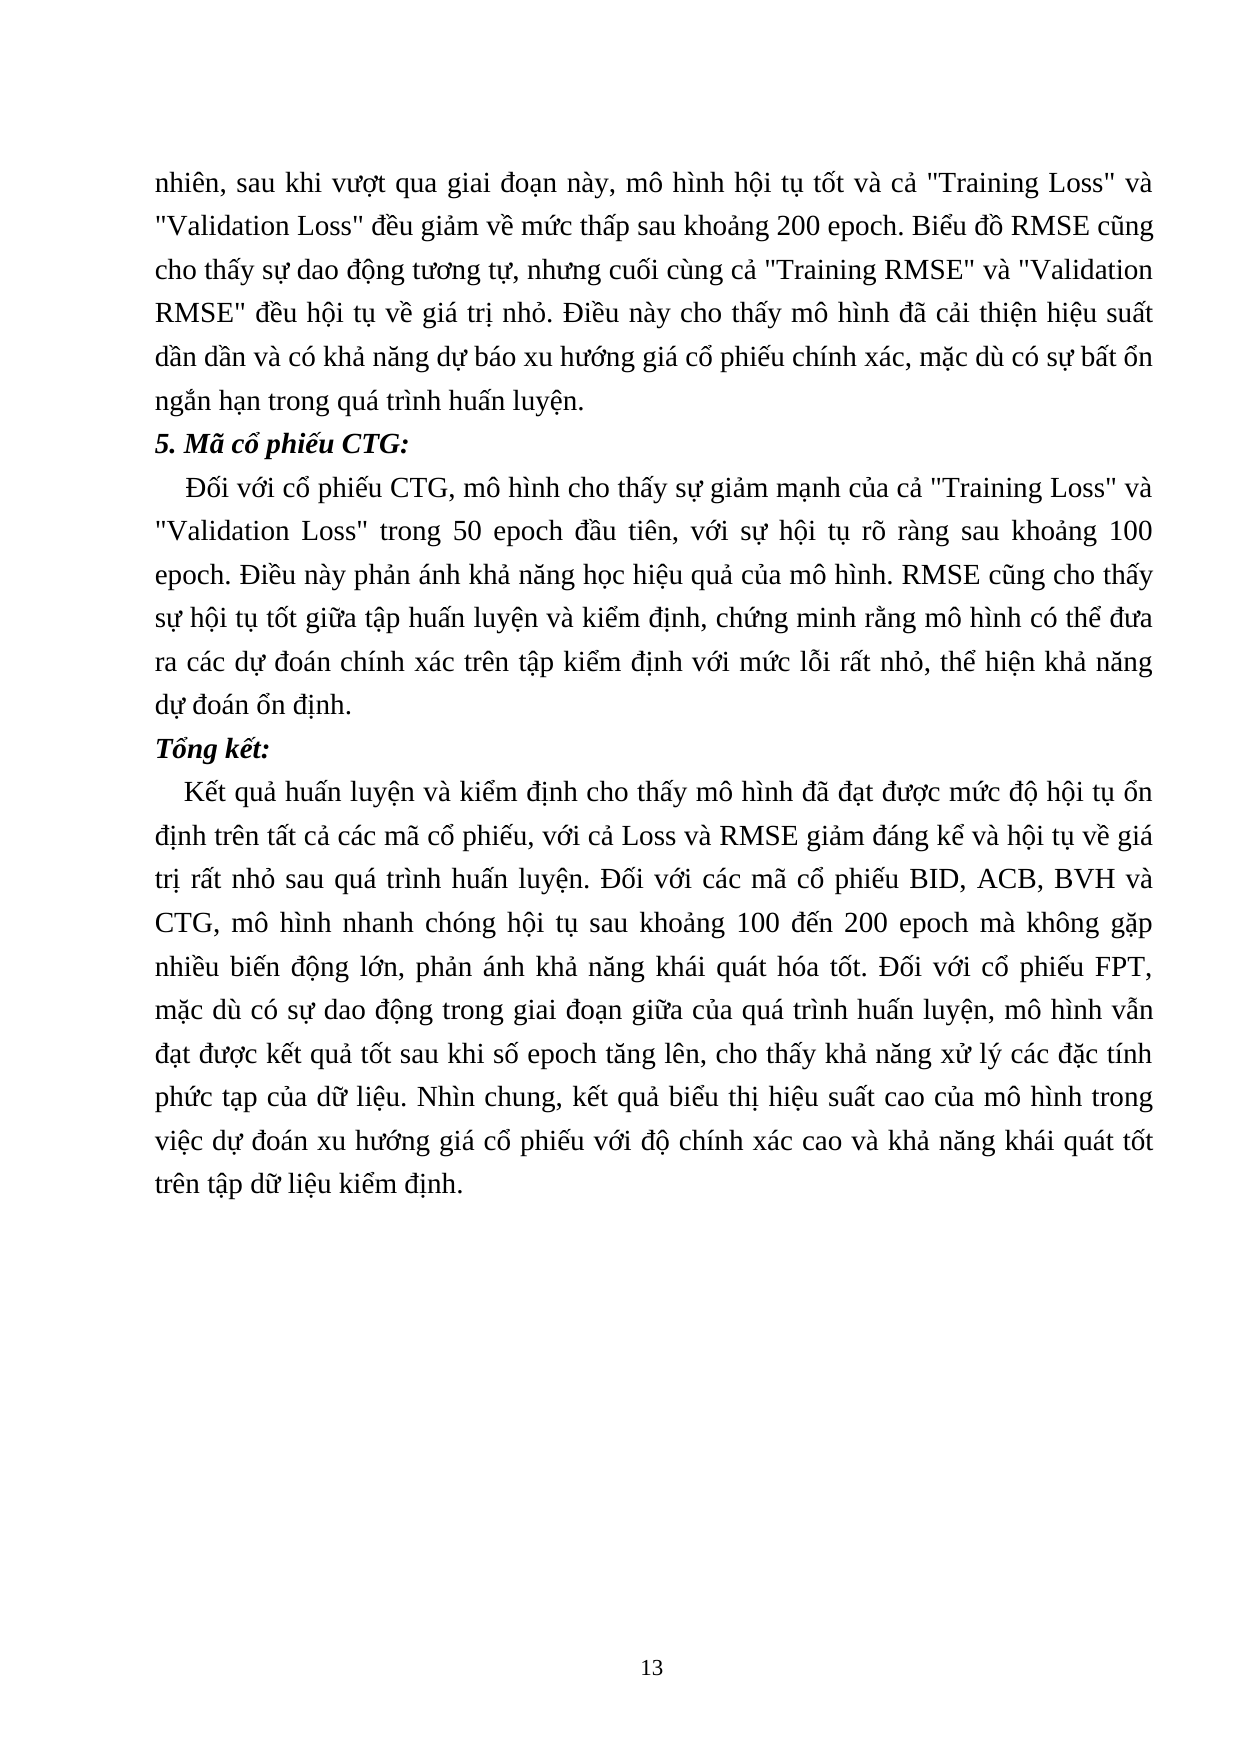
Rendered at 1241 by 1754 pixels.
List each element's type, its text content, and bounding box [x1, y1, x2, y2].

text Kết quả huấn luyện và kiểm định cho thấy mô hình đã đạt được mức độ hội tụ ổn định trên tất cả các mã cổ phiếu, với cả Loss và RMSE giảm đáng kể và hội tụ về giá trị rất nhỏ sau quá trình huấn luyện. Đối với các mã cổ phiếu BID, ACB, BVH và CTG, mô hình nhanh chóng hội tụ sau khoảng 100 đến 200 epoch mà không gặp nhiều biến động lớn, phản ánh khả năng khái quát hóa tốt. Đối với cổ phiếu FPT, mặc dù có sự dao động trong giai đoạn giữa của quá trình huấn luyện, mô hình vẫn đạt được kết quả tốt sau khi số epoch tăng lên, cho thấy khả năng xử lý các đặc tính phức tạp của dữ liệu. Nhìn chung, kết quả biểu thị hiệu suất cao của mô hình trong việc dự đoán xu hướng giá cổ phiếu với độ chính xác cao và khả năng khái quát tốt trên tập dữ liệu kiểm định. [154, 774, 1155, 1200]
text Đối với cổ phiếu CTG, mô hình cho thấy sự giảm mạnh của cả "Training Loss" và "Validation Loss" trong 50 epoch đầu tiên, với sự hội tụ rõ ràng sau khoảng 100 epoch. Điều này phản ánh khả năng học hiệu quả của mô hình. RMSE cũng cho thấy sự hội tụ tốt giữa tập huấn luyện và kiểm định, chứng minh rằng mô hình có thể đưa ra các dự đoán chính xác trên tập kiểm định với mức lỗi rất nhỏ, thể hiện khả năng dự đoán ổn định. [154, 470, 1155, 721]
text 5. Mã cổ phiếu CTG: [154, 426, 1155, 460]
text Tổng kết: [154, 731, 1155, 764]
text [154, 165, 1155, 416]
